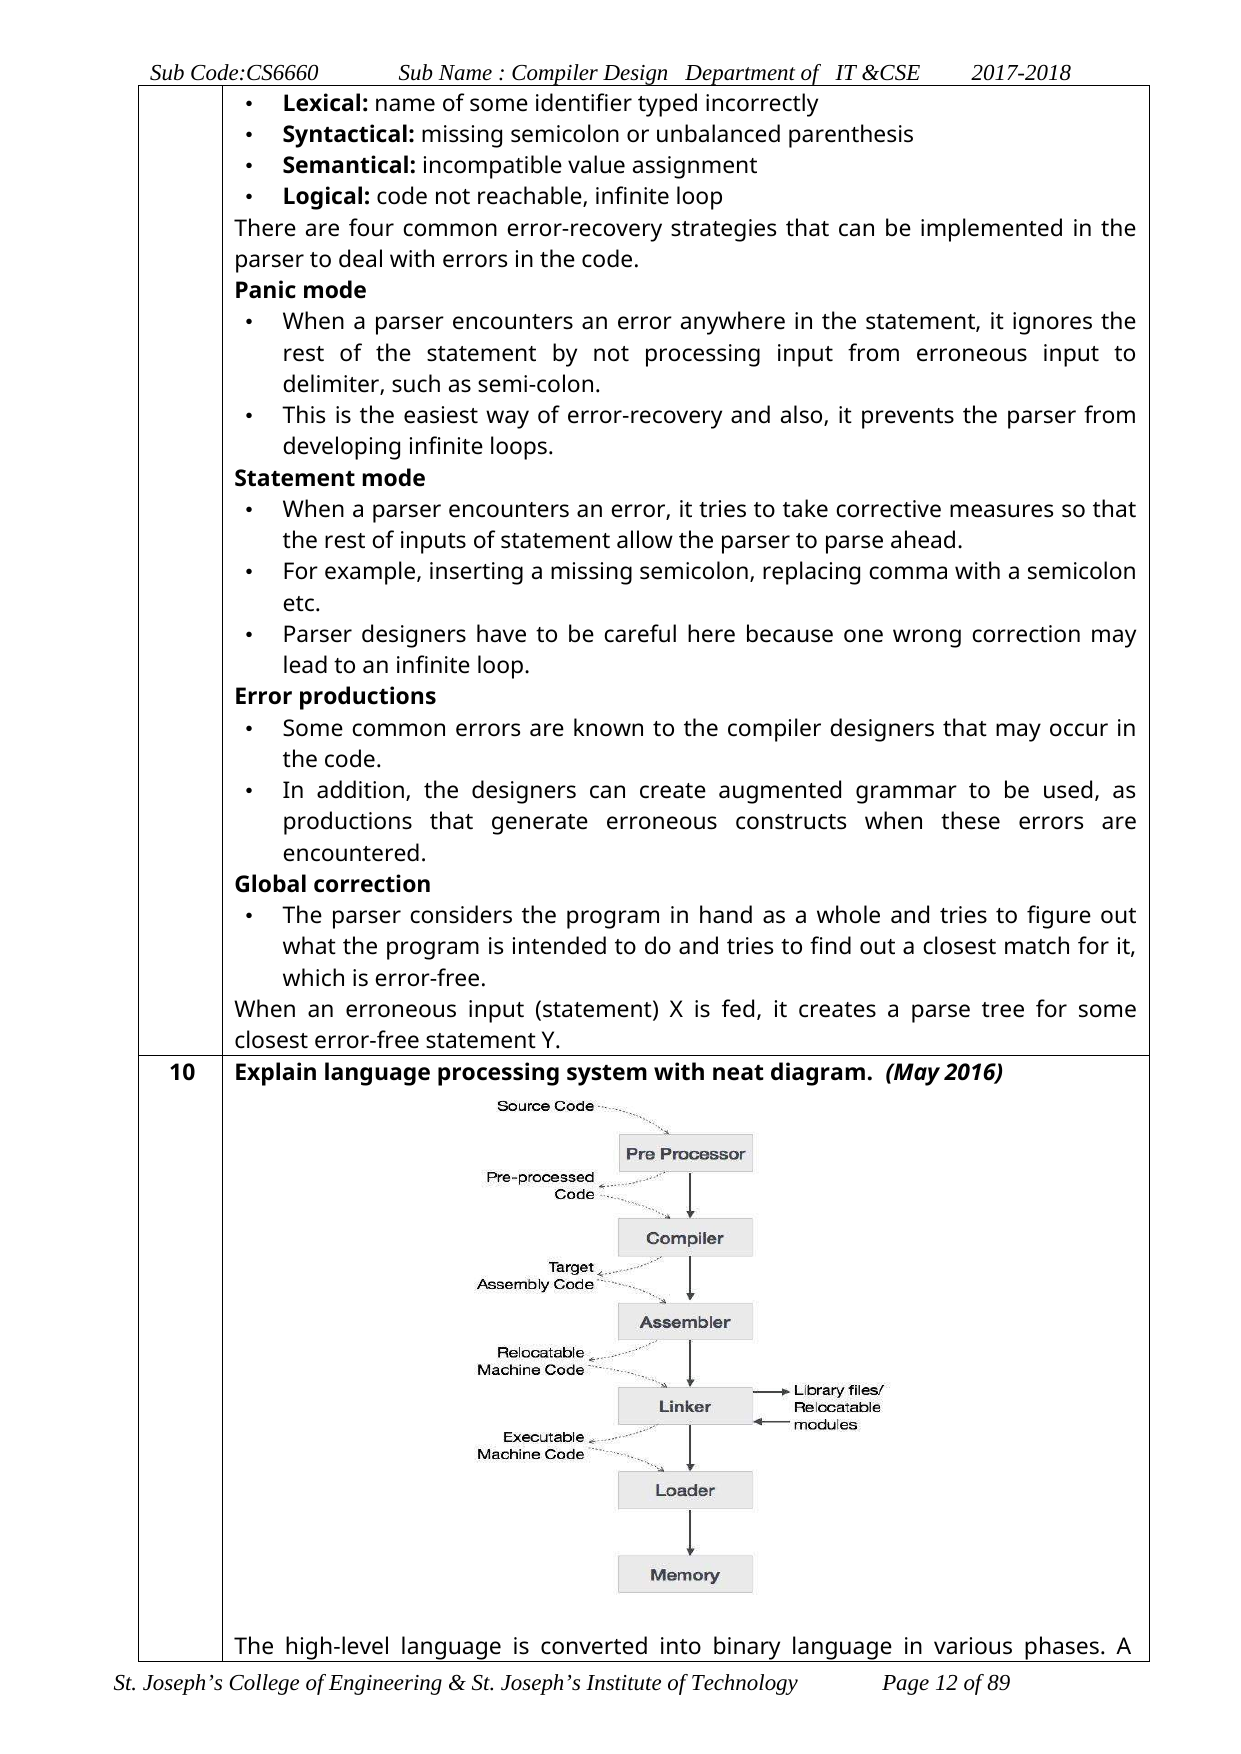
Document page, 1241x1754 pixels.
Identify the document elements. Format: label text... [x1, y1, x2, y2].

table_cell 10 [139, 1056, 222, 1661]
table_cell 9 [139, 86, 222, 1055]
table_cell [223, 86, 1149, 1055]
picture [466, 1087, 901, 1599]
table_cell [223, 1056, 1149, 1661]
